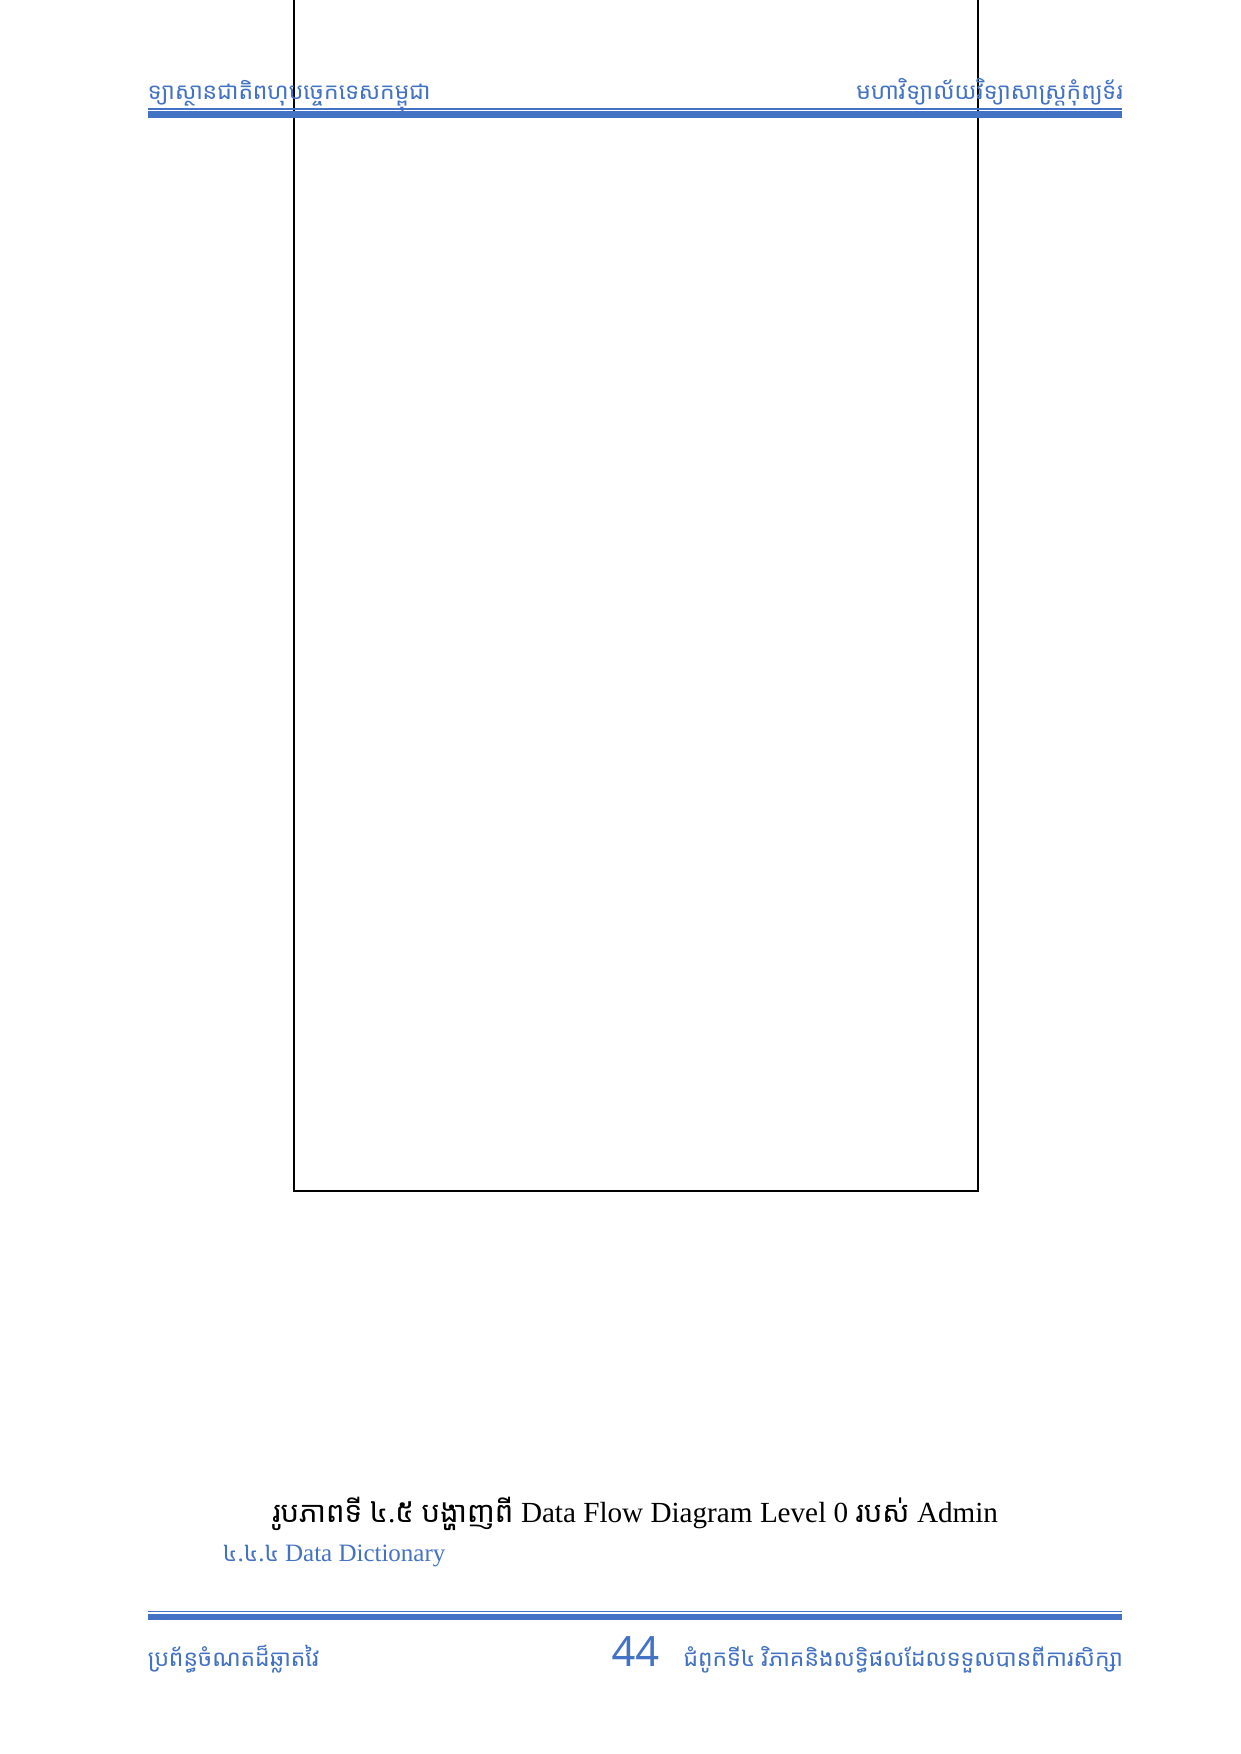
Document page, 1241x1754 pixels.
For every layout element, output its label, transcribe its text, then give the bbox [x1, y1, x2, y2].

text រូបភាពទី ៤.៥ ​បង្ហាញពី Data Flow Diagram Level 0 របស់ Admin [148, 1492, 1122, 1531]
text ៤.៤.៤ Data Dictionary [223, 1537, 1122, 1568]
